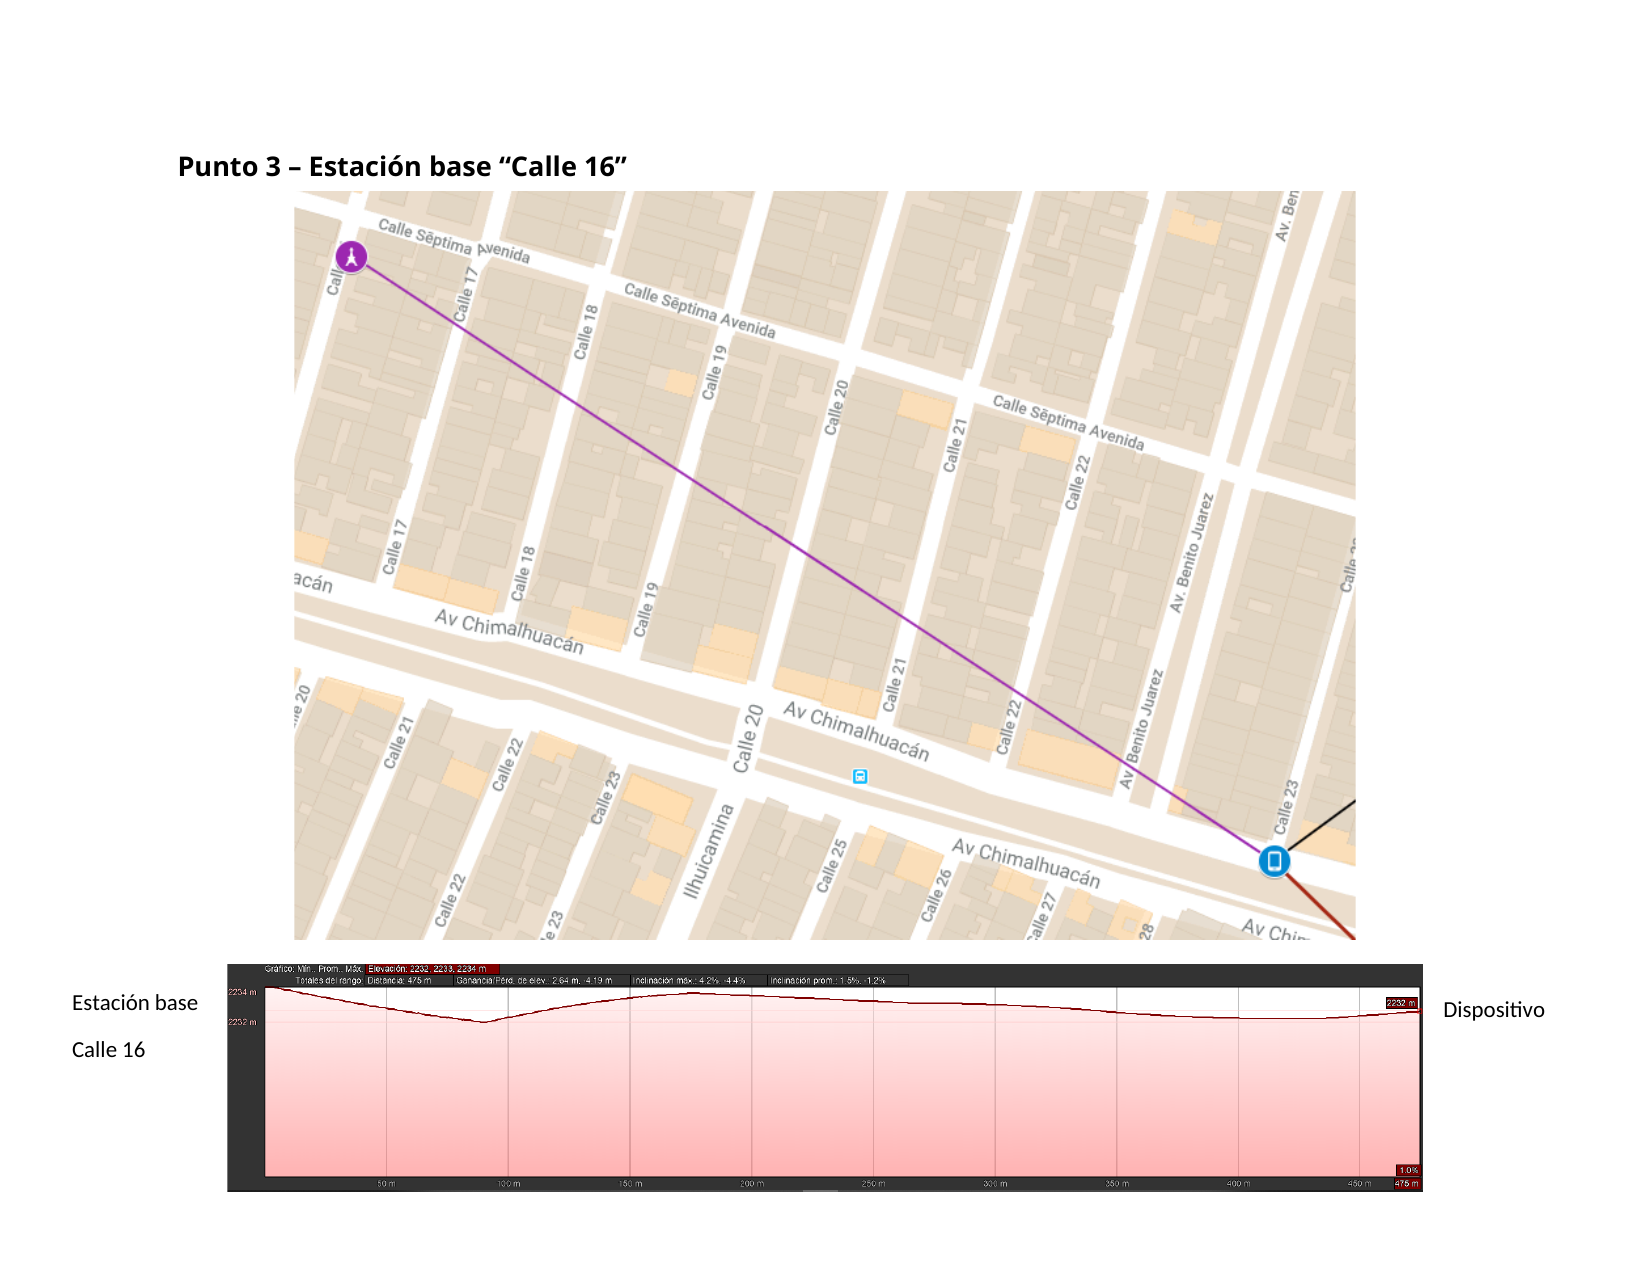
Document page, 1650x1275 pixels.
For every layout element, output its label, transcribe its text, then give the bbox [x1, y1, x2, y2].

picture [294, 191, 1356, 940]
picture [227, 964, 1423, 1192]
text Punto 3 – Estación base “Calle 16” [177, 148, 1473, 184]
